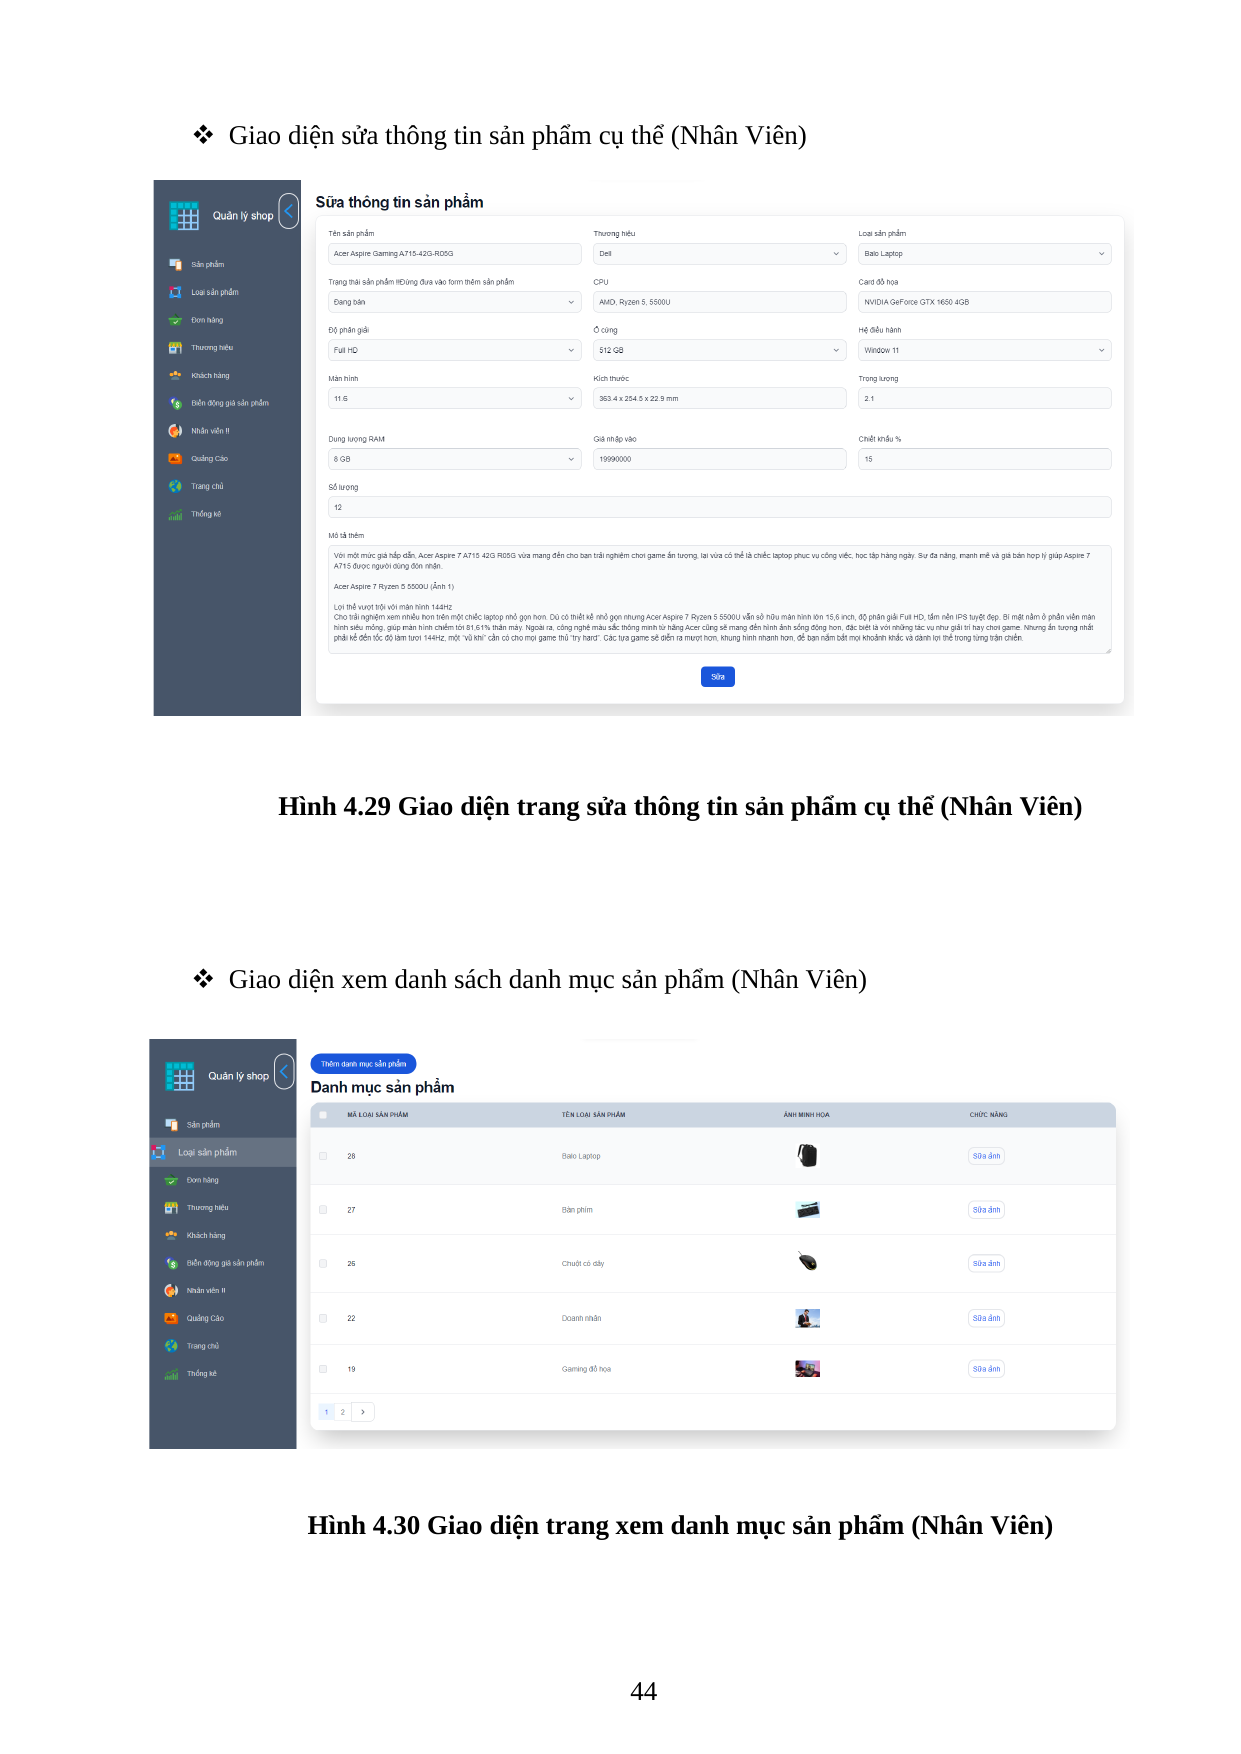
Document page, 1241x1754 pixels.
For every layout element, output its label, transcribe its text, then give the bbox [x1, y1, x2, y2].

picture [153, 180, 1134, 716]
list Giao diện xem danh sách danh mục sản phẩm (Nhân Viên) [153, 963, 1134, 995]
picture [149, 1039, 1130, 1449]
list Giao diện sửa thông tin sản phẩm cụ thể (Nhân Viên) [153, 119, 1134, 150]
